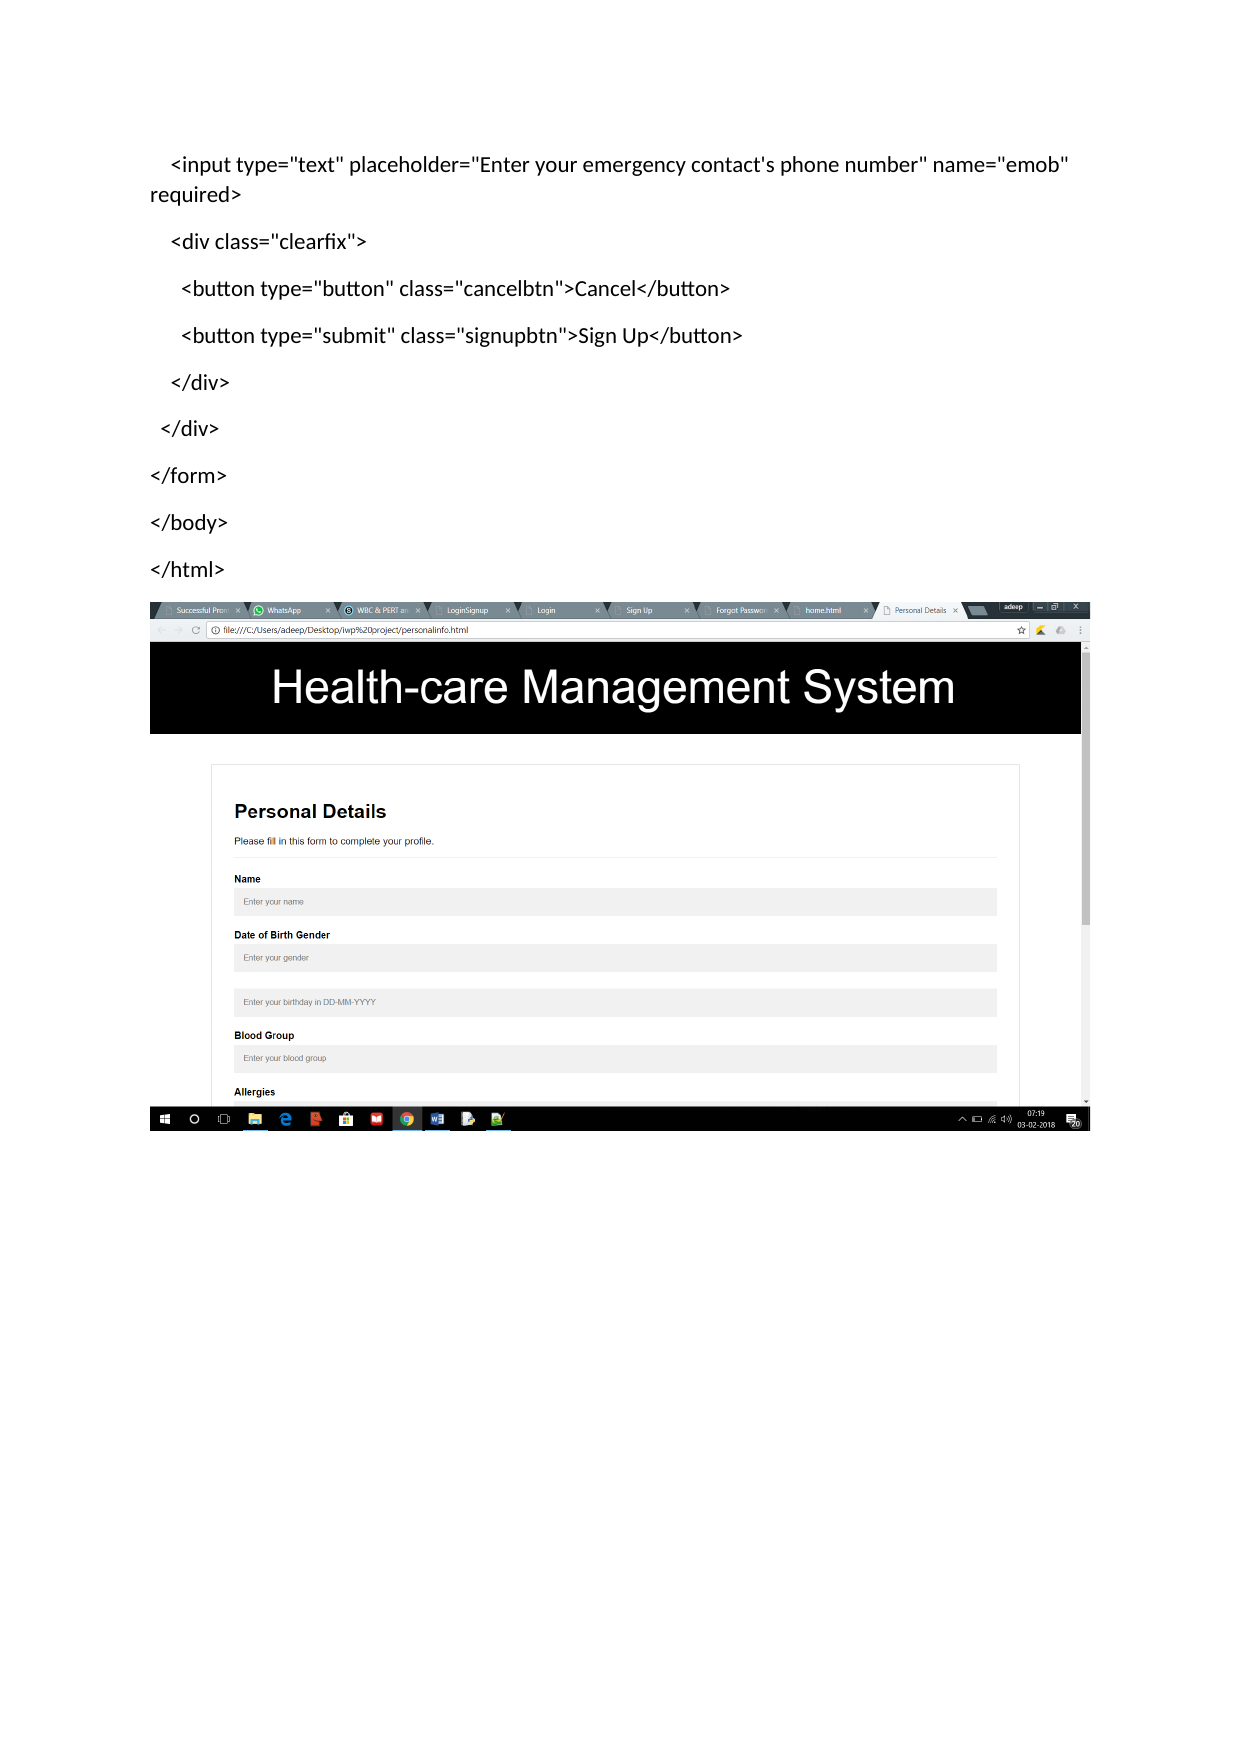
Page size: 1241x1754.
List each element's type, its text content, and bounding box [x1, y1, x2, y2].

text </div> [150, 414, 1090, 443]
text </form> [150, 461, 1090, 489]
text </body> [150, 508, 1090, 536]
text <button type="button" class="cancelbtn">Cancel</button> [150, 274, 1090, 302]
picture [150, 602, 1091, 1131]
text <div class="clearfix"> [150, 227, 1090, 255]
text <button type="submit" class="signupbtn">Sign Up</button> [150, 321, 1090, 349]
text </html> [150, 555, 1090, 583]
text </div> [150, 368, 1090, 396]
text <input type="text" placeholder="Enter your emergency contact's phone number" name="emob" required> [150, 150, 1090, 208]
